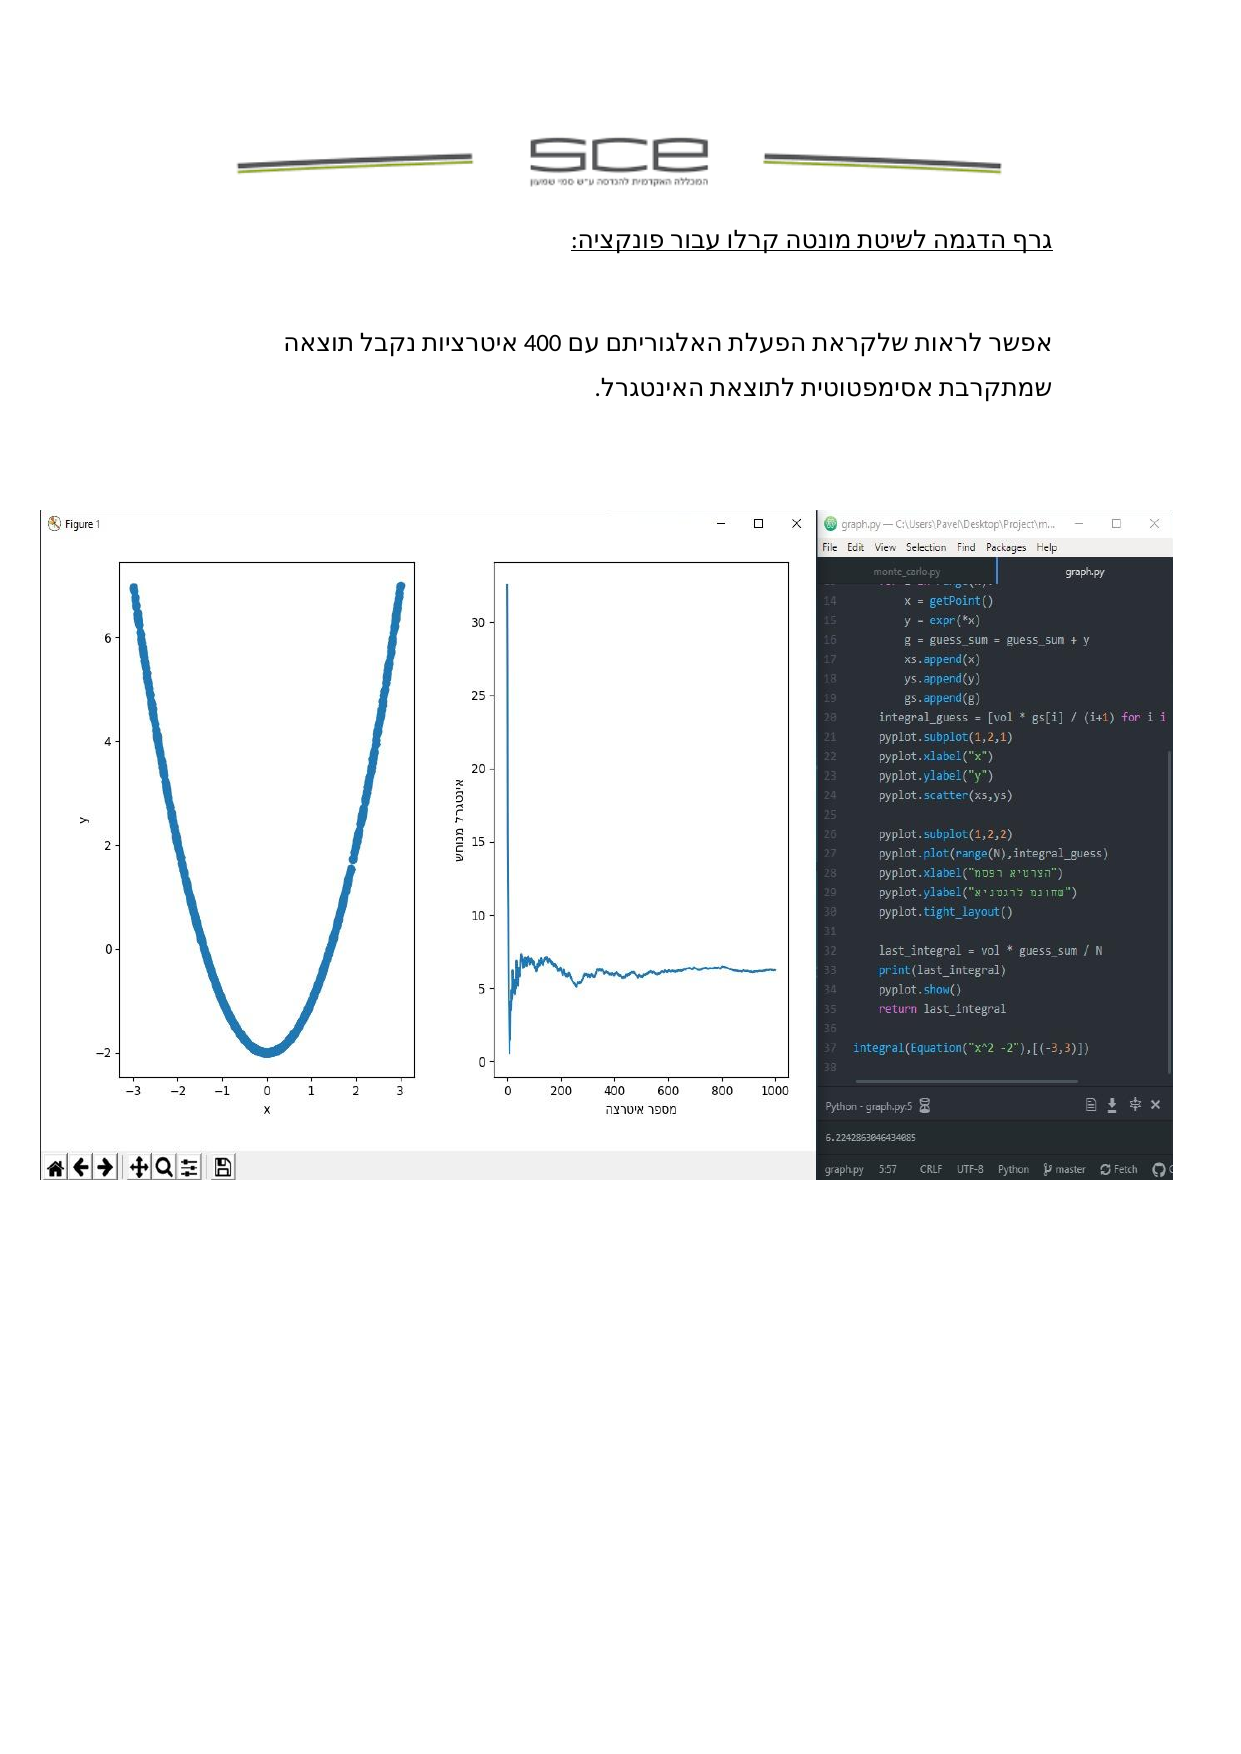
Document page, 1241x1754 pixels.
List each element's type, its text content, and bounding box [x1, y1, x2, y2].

text גרף הדגמה לשיטת מונטה קרלו עבור פונקציה: [187, 224, 1053, 296]
picture [40, 510, 1173, 1180]
text אפשר לראות שלקראת הפעלת האלגוריתם עם 400 איטרציות נקבל תוצאה שמתקרבת אסימפטוטית לתוצאת האינטגרל. [187, 327, 1053, 403]
picture [187, 73, 1053, 205]
